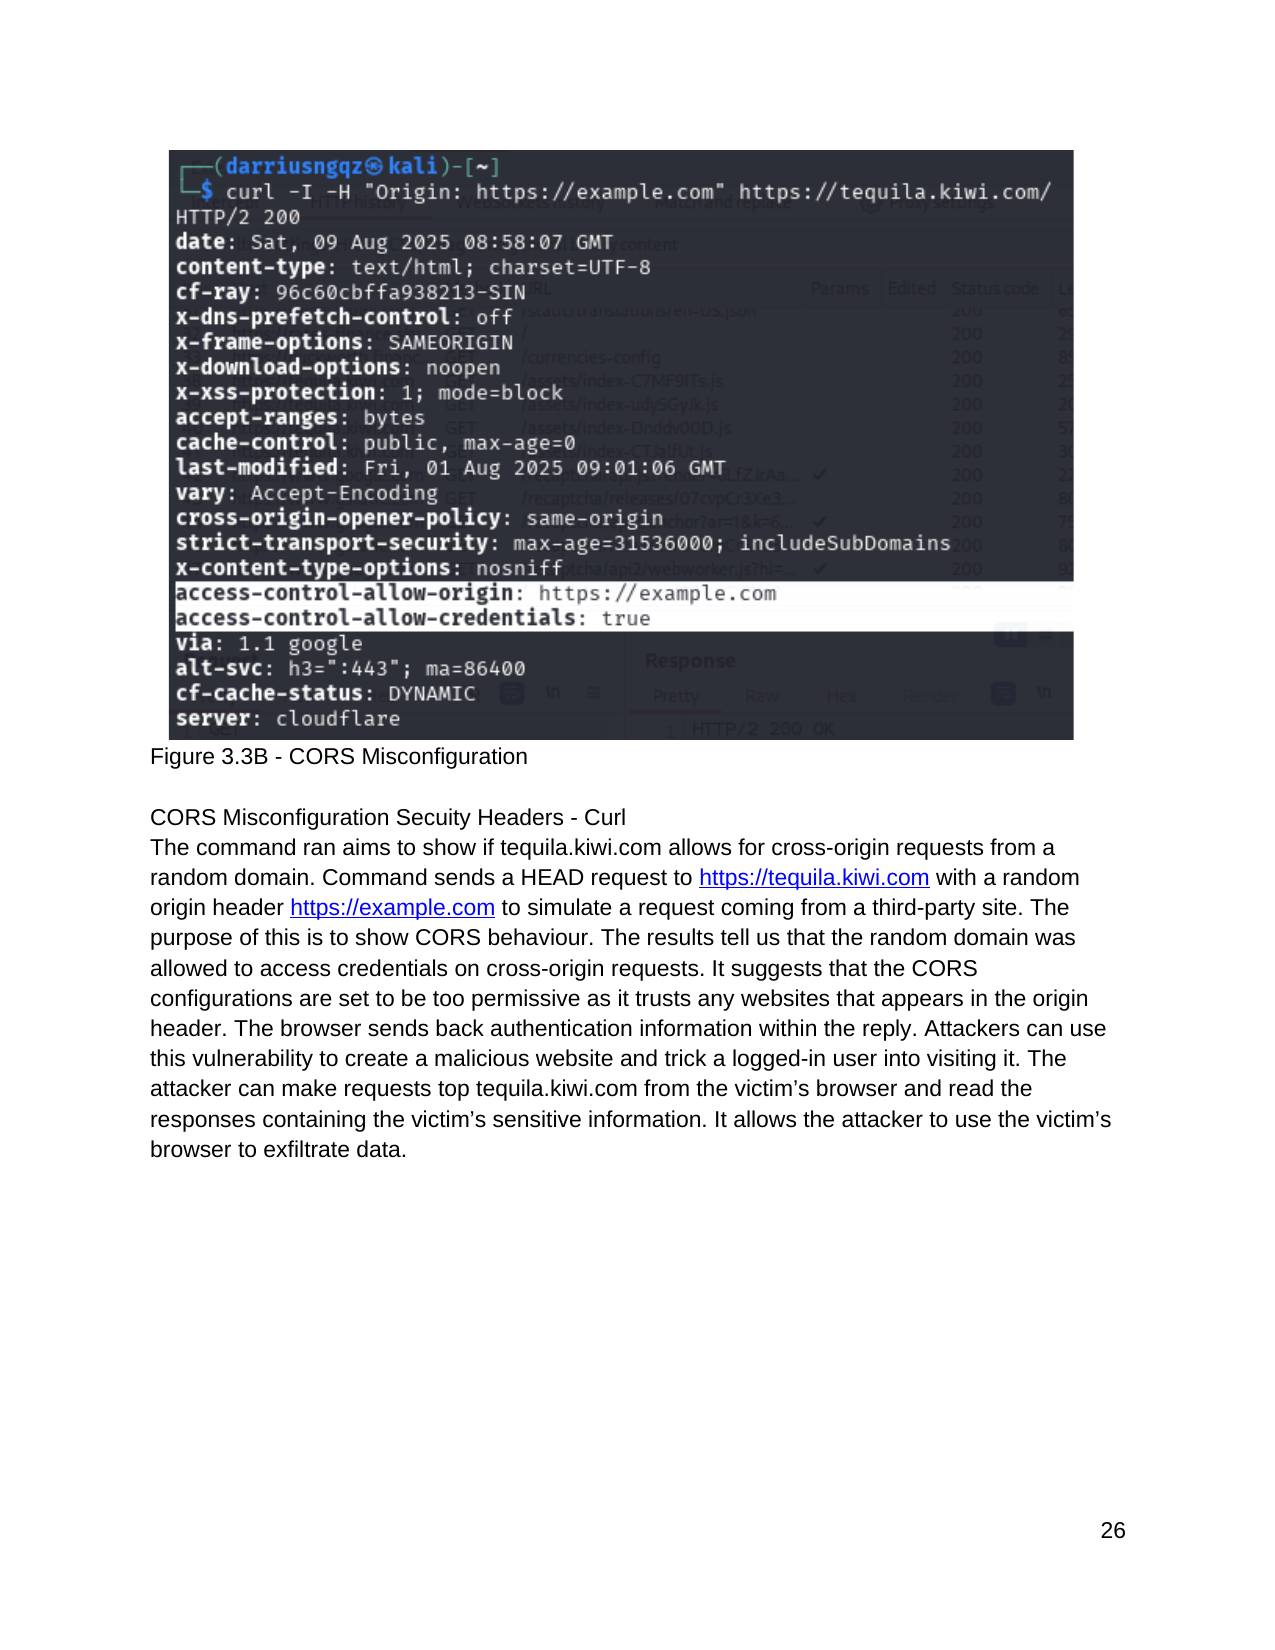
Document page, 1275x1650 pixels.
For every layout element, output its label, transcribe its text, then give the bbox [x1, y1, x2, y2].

text CORS Misconfiguration Secuity Headers - Curl [150, 803, 1125, 830]
text Figure 3.3B - CORS Misconfiguration [150, 743, 1125, 769]
text The command ran aims to show if tequila.kiwi.com allows for cross-origin requests from a random domain. Command sends a HEAD request to https://tequila.kiwi.com with a random origin header https://example.com to simulate a request coming from a third-party site. The purpose of this is to show CORS behaviour. The results tell us that the random domain was allowed to access credentials on cross-origin requests. It suggests that the CORS configurations are set to be too permissive as it trusts any websites that appears in the origin header. The browser sends back authentication information within the reply. Attackers can use this vulnerability to create a malicious website and trick a logged-in user into visiting it. The attacker can make requests top tequila.kiwi.com from the victim’s browser and read the responses containing the victim’s sensitive information. It allows the attacker to use the victim’s browser to exfiltrate data. [150, 834, 1125, 1162]
